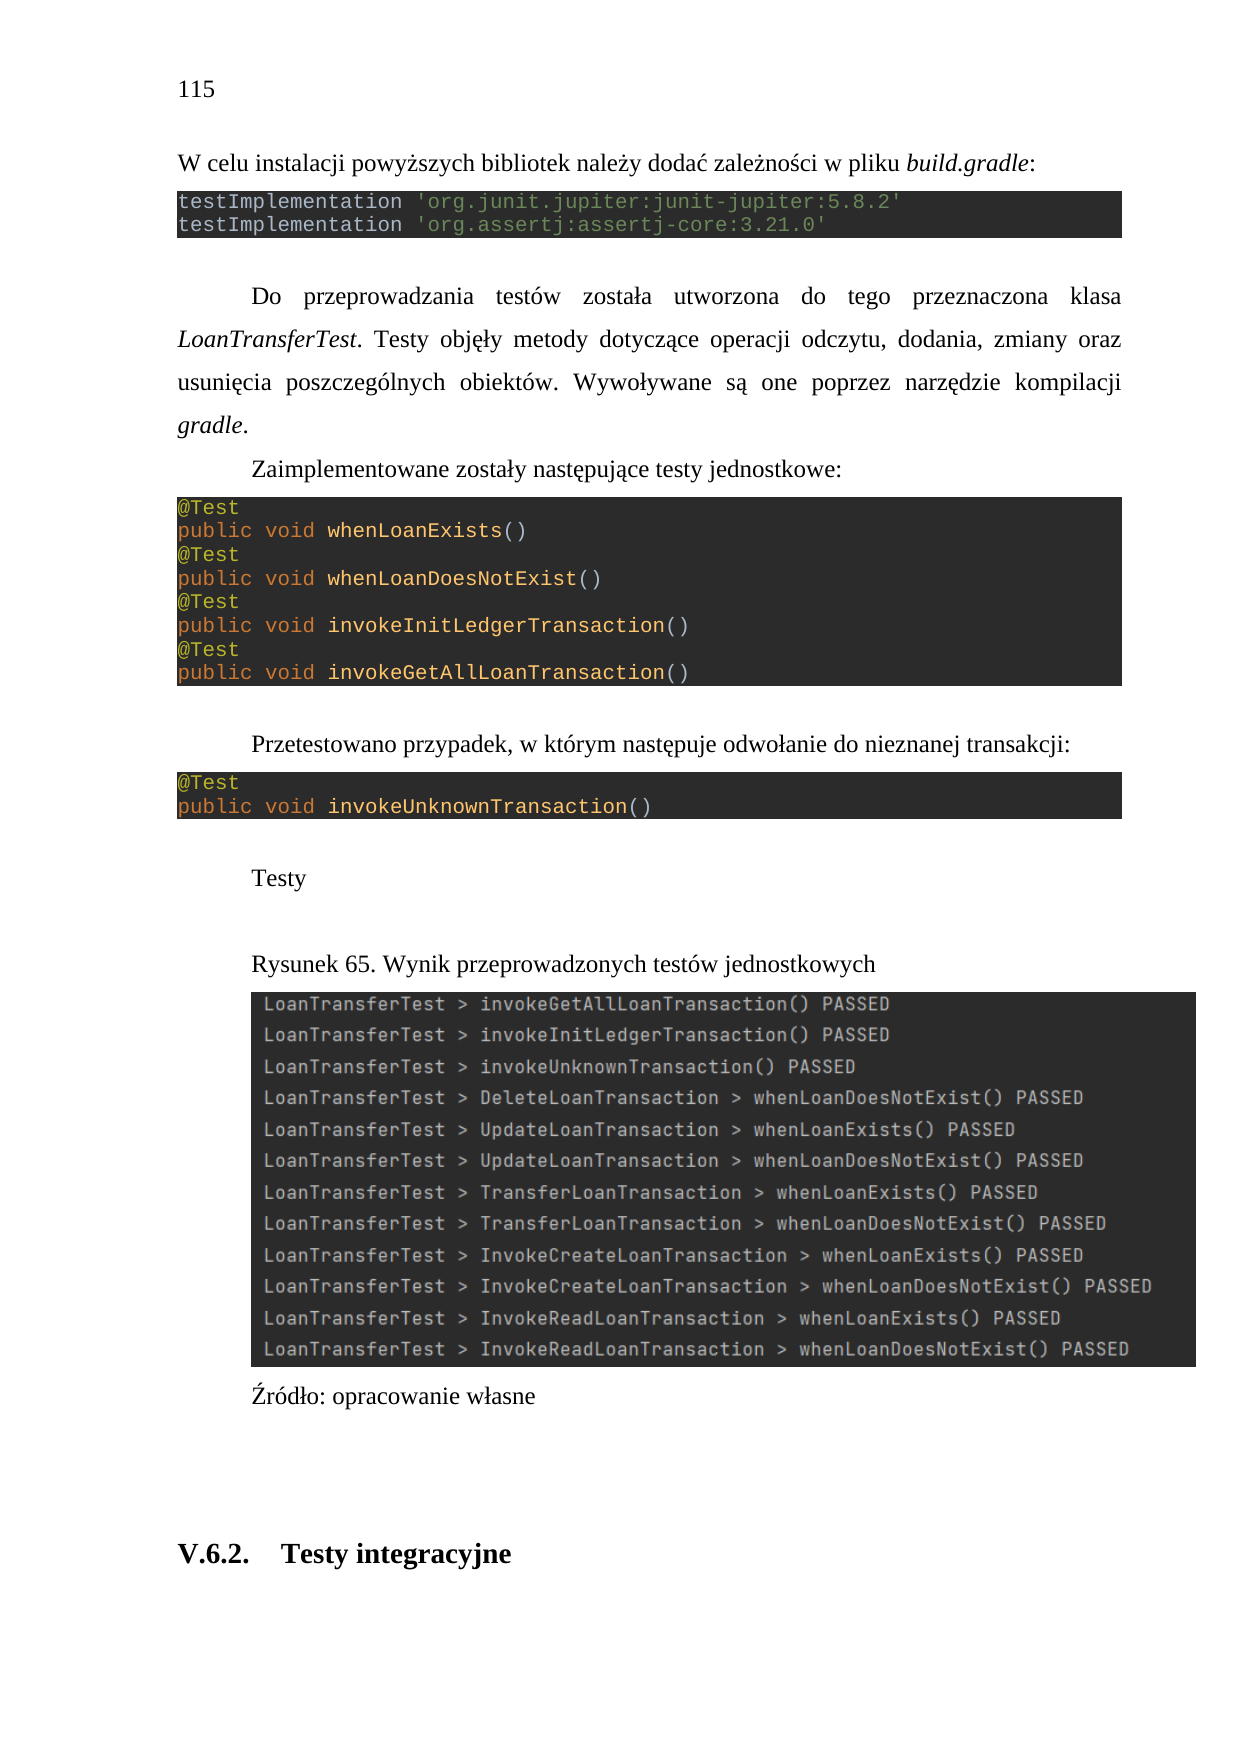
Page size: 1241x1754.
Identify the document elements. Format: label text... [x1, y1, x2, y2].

text Do przeprowadzania testów została utworzona do tego przeznaczona klasa LoanTransferTest. Testy objęły metody dotyczące operacji odczytu, dodania, zmiany oraz usunięcia poszczególnych obiektów. Wywoływane są one poprzez narzędzie kompilacji gradle. [177, 281, 1122, 439]
text @Test public void invokeInitLedgerTransaction() [177, 591, 1122, 639]
text Przetestowano przypadek, w którym następuje odwołanie do nieznanej transakcji: [177, 729, 1122, 758]
text @Test public void whenLoanDoesNotExist() [177, 544, 1122, 591]
picture [251, 992, 1196, 1367]
text Źródło: opracowanie własne [177, 1381, 1122, 1410]
text @Test public void invokeUnknownTransaction() [177, 772, 1122, 819]
text Testy [177, 863, 1122, 891]
text Zaimplementowane zostały następujące testy jednostkowe: [177, 454, 1122, 482]
text @Test public void whenLoanExists() [177, 497, 1122, 544]
text testImplementation 'org.junit.jupiter:junit-jupiter:5.8.2' testImplementation 'org.assertj:assertj-core:3.21.0' [177, 191, 1122, 238]
text W celu instalacji powyższych bibliotek należy dodać zależności w pliku build.gradle: [177, 148, 1122, 176]
text @Test public void invokeGetAllLoanTransaction() [177, 639, 1122, 686]
subtitle Testy integracyjne [177, 1536, 1122, 1569]
